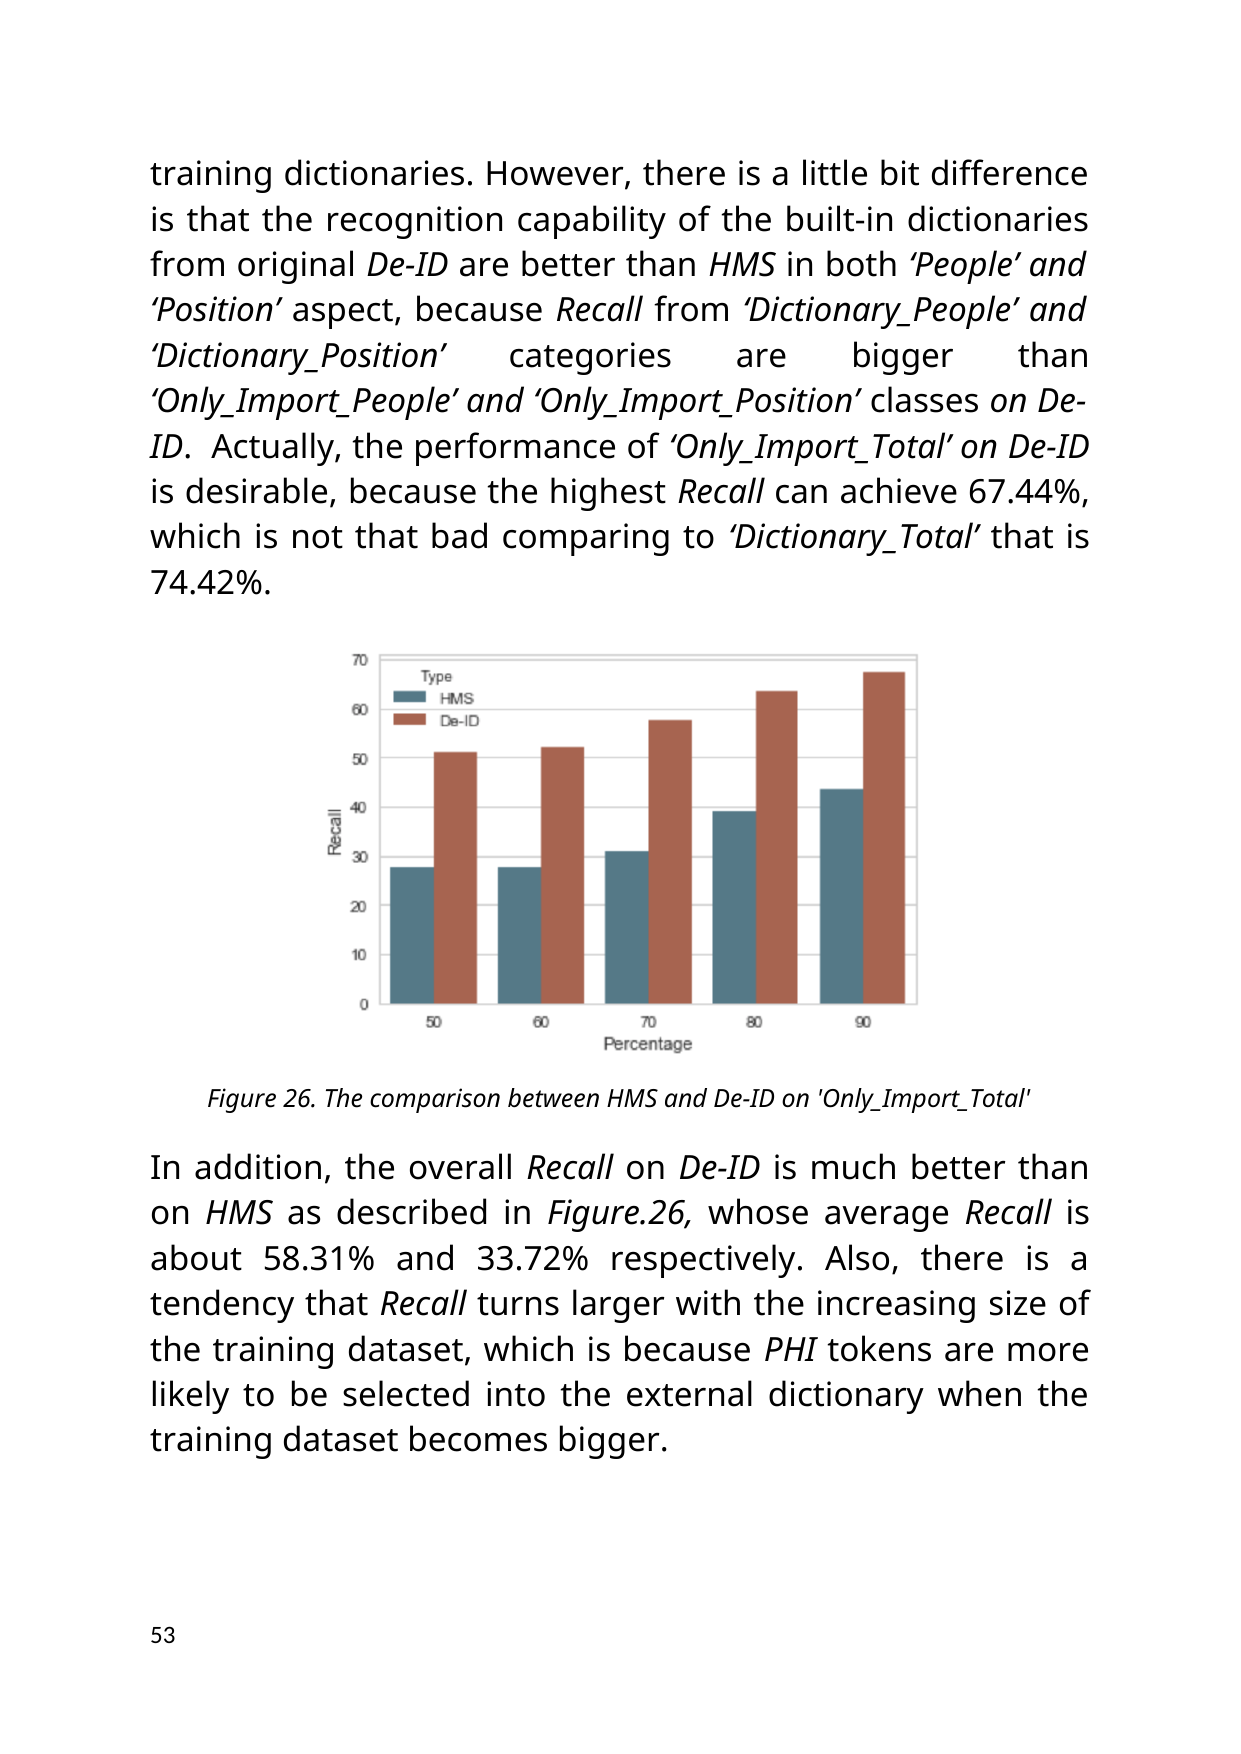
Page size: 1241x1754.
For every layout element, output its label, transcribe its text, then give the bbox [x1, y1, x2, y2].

text Figure 26. The comparison between HMS and De-ID on 'Only_Import_Total' [150, 1081, 1090, 1115]
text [150, 150, 1090, 604]
picture [317, 649, 923, 1056]
text In addition, the overall Recall on De-ID is much better than on HMS as described in Figure.26, whose average Recall is about 58.31% and 33.72% respectively. Also, there is a tendency that Recall turns larger with the increasing size of the training dataset, which is because PHI tokens are more likely to be selected into the external dictionary when the training dataset becomes bigger. [150, 1144, 1090, 1462]
